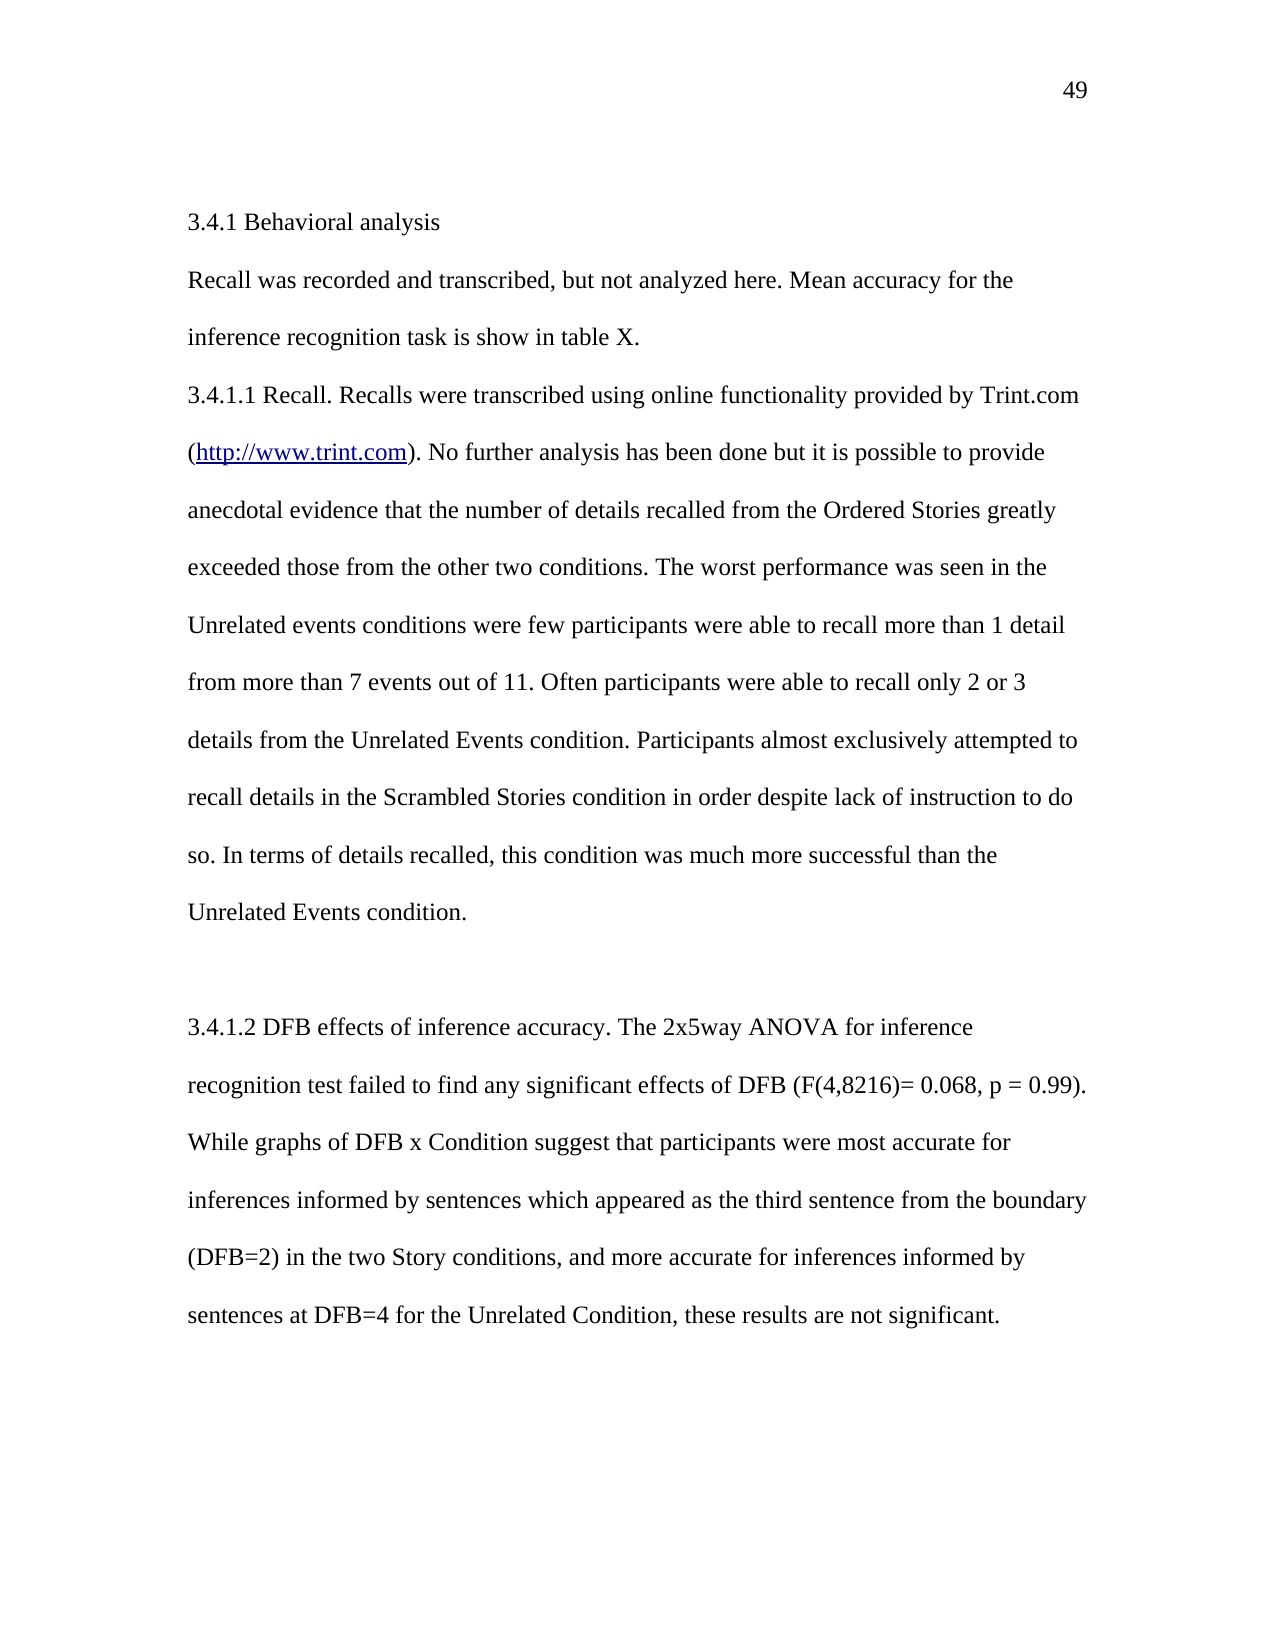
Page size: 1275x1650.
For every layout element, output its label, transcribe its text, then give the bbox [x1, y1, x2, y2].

text Recall was recorded and transcribed, but not analyzed here. Mean accuracy for the inference recognition task is show in table X. [187, 265, 1087, 351]
subtitle 3.4.1 Behavioral analysis [187, 207, 1087, 236]
subtitle 3.4.1.2 DFB effects of inference accuracy. The 2x5way ANOVA for inference recognition test failed to find any significant effects of DFB (F(4,8216)= 0.068, p = 0.99). While graphs of DFB x Condition suggest that participants were most accurate for inferences informed by sentences which appeared as the third sentence from the boundary (DFB=2) in the two Story conditions, and more accurate for inferences informed by sentences at DFB=4 for the Unrelated Condition, these results are not significant. [187, 1012, 1087, 1329]
subtitle 3.4.1.1 Recall. Recalls were transcribed using online functionality provided by Trint.com (http://www.trint.com). No further analysis has been done but it is possible to provide anecdotal evidence that the number of details recalled from the Ordered Stories greatly exceeded those from the other two conditions. The worst performance was seen in the Unrelated events conditions were few participants were able to recall more than 1 detail from more than 7 events out of 11. Often participants were able to recall only 2 or 3 details from the Unrelated Events condition. Participants almost exclusively attempted to recall details in the Scrambled Stories condition in order despite lack of instruction to do so. In terms of details recalled, this condition was much more successful than the Unrelated Events condition. [187, 380, 1087, 926]
